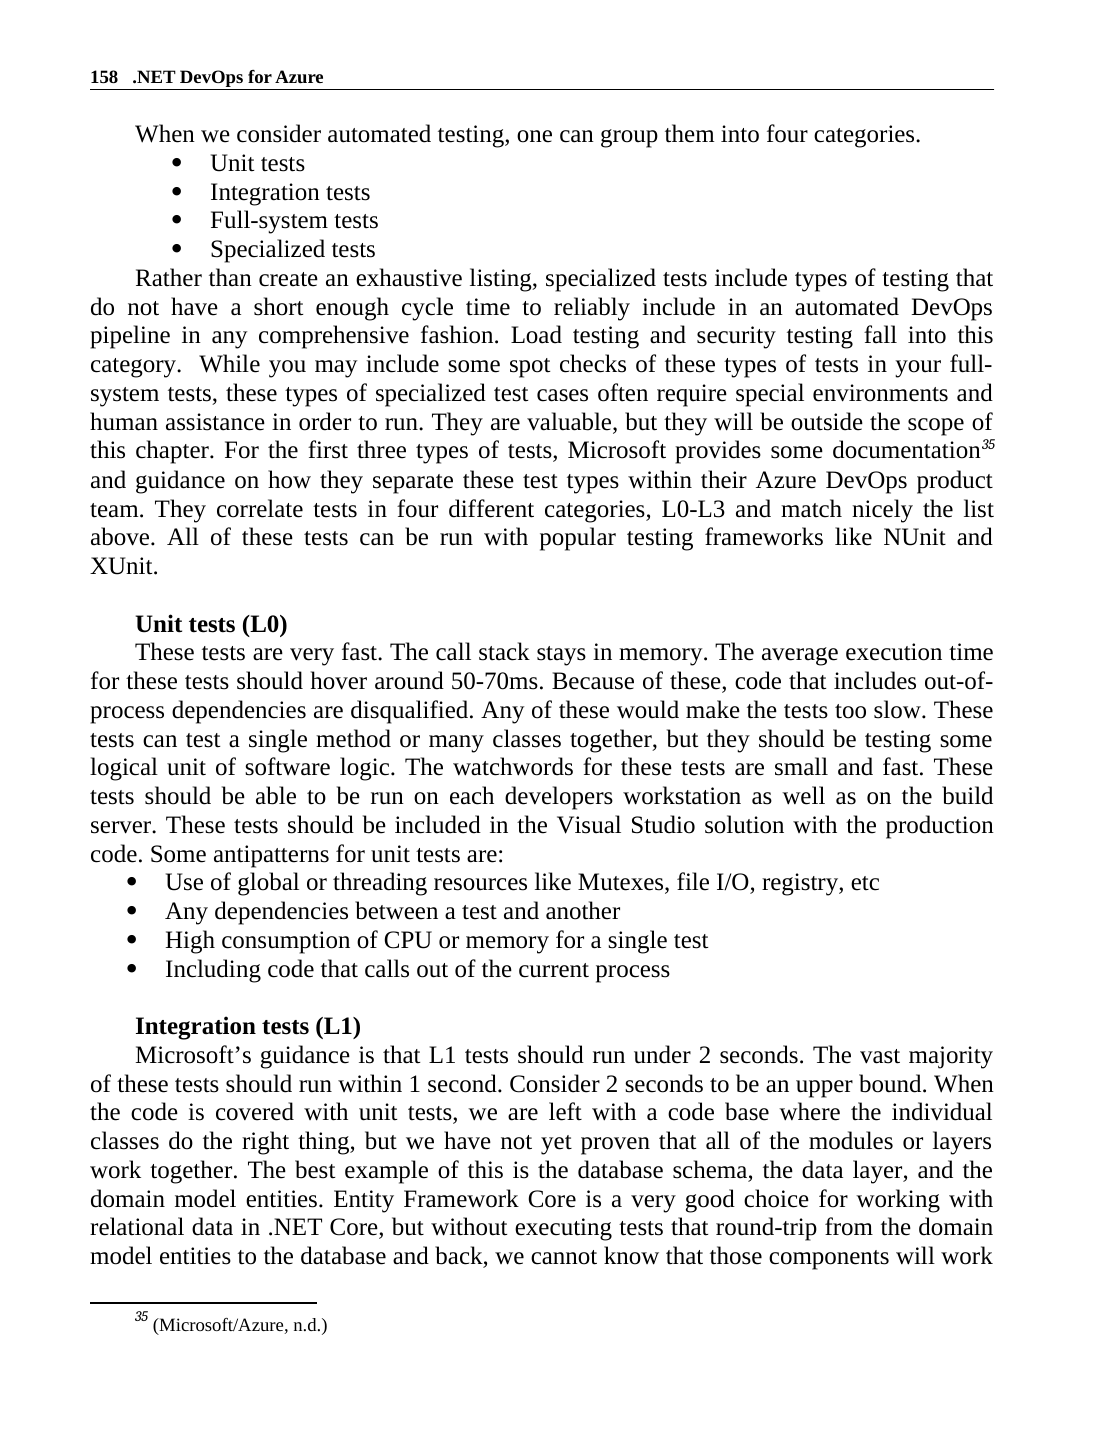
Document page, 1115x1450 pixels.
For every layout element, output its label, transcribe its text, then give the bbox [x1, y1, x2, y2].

list Unit tests [172, 148, 994, 177]
list High consumption of CPU or memory for a single test [127, 925, 994, 954]
list Including code that calls out of the current process [127, 954, 994, 982]
text Integration tests (L1) [90, 1011, 994, 1040]
list Full-system tests [172, 205, 994, 234]
text When we consider automated testing, one can group them into four categories. [90, 119, 994, 148]
list Any dependencies between a test and another [127, 896, 994, 925]
list Use of global or threading resources like Mutexes, file I/O, registry, etc [127, 867, 994, 896]
list Specialized tests [172, 234, 994, 263]
text Unit tests (L0) [90, 609, 994, 637]
text These tests are very fast. The call stack stays in memory. The average execution time for these tests should hover around 50-70ms. Because of these, code that includes out-of-process dependencies are disqualified. Any of these would make the tests too slow. These tests can test a single method or many classes together, but they should be testing some logical unit of software logic. The watchwords for these tests are small and fast. These tests should be able to be run on each developers workstation as well as on the build server. These tests should be included in the Visual Studio solution with the production code. Some antipatterns for unit tests are: [90, 637, 994, 867]
text Rather than create an exhaustive listing, specialized tests include types of testing that do not have a short enough cycle time to reliably include in an automated DevOps pipeline in any comprehensive fashion. Load testing and security testing fall into this category. While you may include some spot checks of these types of tests in your full-system tests, these types of specialized test cases often require special environments and human assistance in order to run. They are valuable, but they will be outside the scope of this chapter. For the first three types of tests, Microsoft provides some documentation and guidance on how they separate these test types within their Azure DevOps product team. They correlate tests in four different categories, L0-L3 and match nicely the list above. All of these tests can be run with popular testing frameworks like NUnit and XUnit. [90, 263, 994, 580]
list Integration tests [172, 177, 994, 205]
